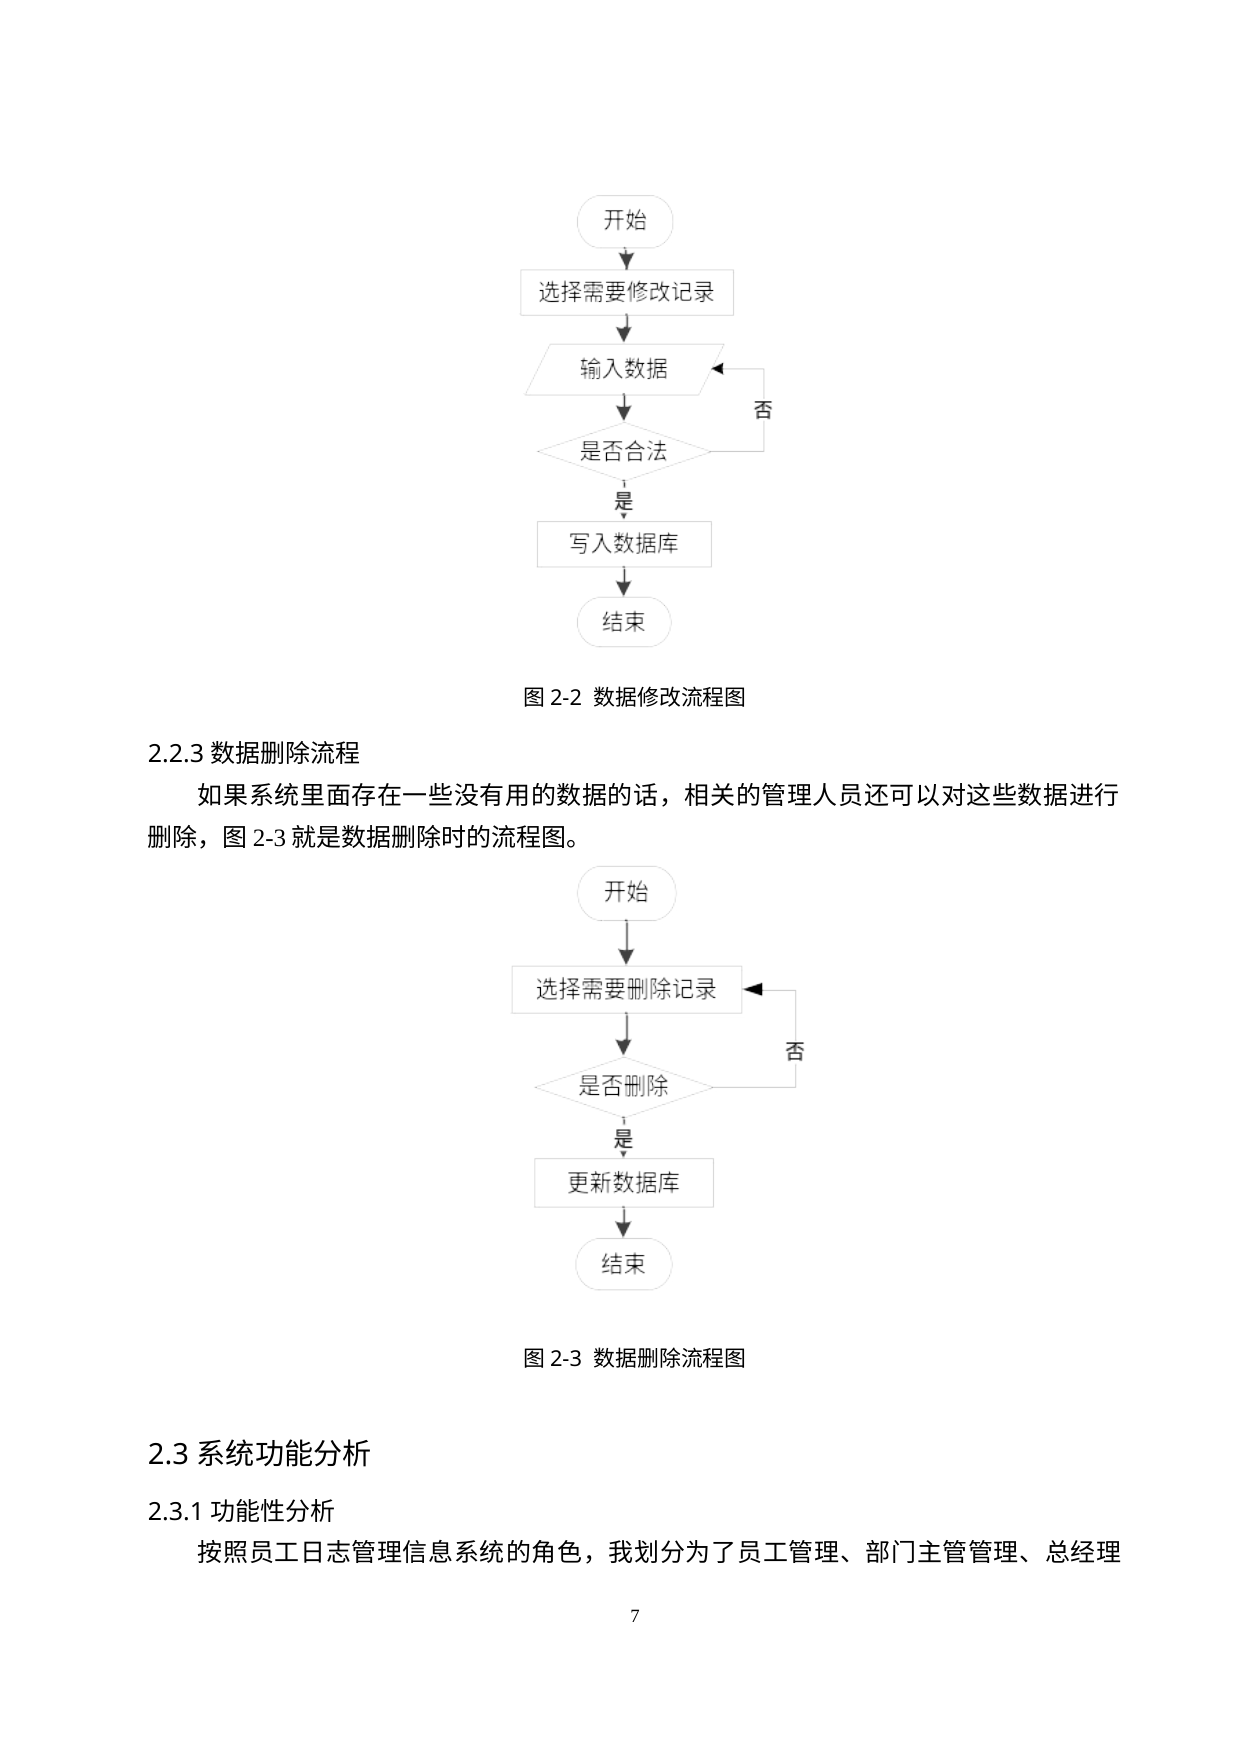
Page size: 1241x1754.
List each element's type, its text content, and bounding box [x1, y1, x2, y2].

text 2.3.1 功能性分析 [148, 1486, 1122, 1527]
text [148, 1527, 1122, 1569]
text 2.2.3 数据删除流程 [148, 728, 1122, 770]
text 图2-2 数据修改流程图 [148, 679, 1122, 712]
text 图2-3 数据删除流程图 [148, 1341, 1122, 1373]
text 如果系统里面存在一些没有用的数据的话，相关的管理人员还可以对这些数据进行删除，图2-3就是数据删除时的流程图。 [148, 770, 1122, 853]
text 2.3 系统功能分析 [148, 1431, 1122, 1473]
